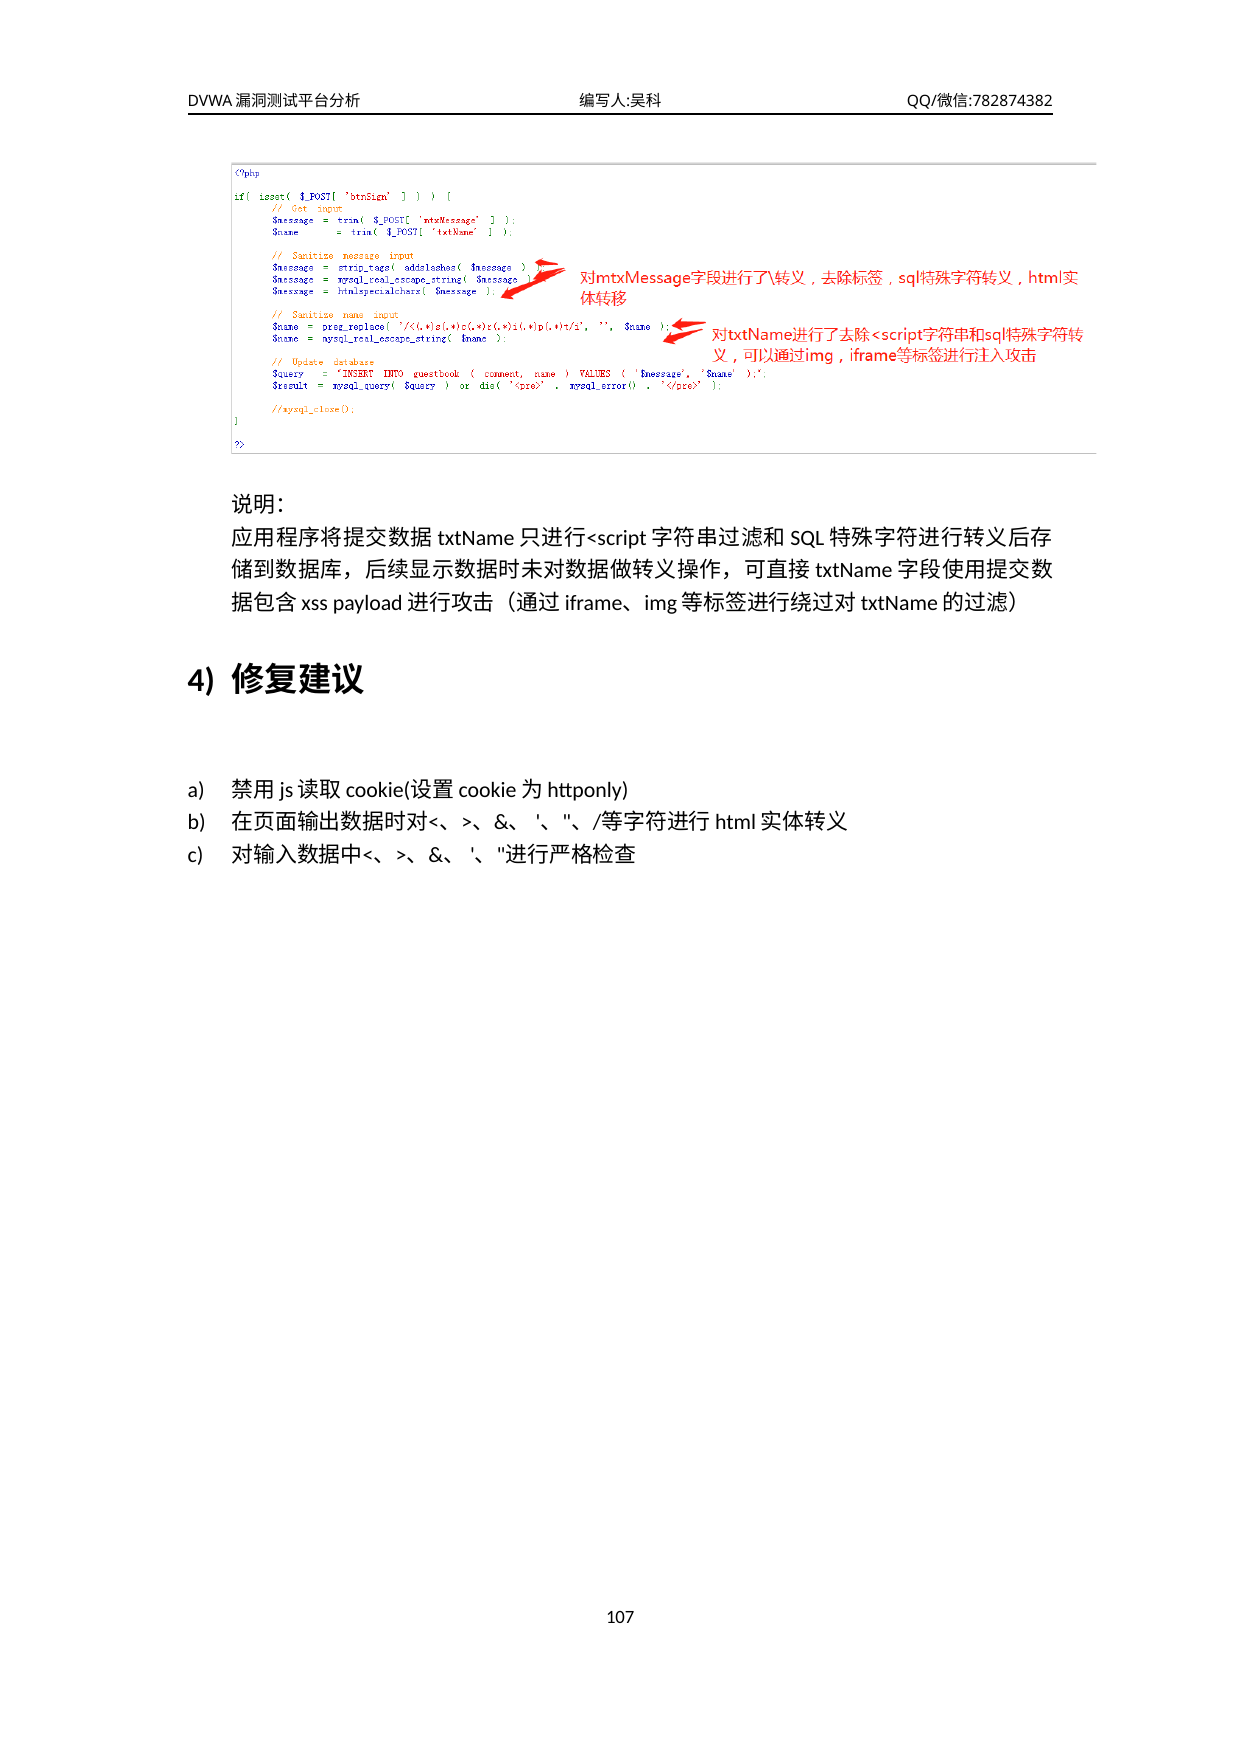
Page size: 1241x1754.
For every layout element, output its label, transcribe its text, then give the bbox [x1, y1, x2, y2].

picture [231, 162, 1097, 454]
list 在页面输出数据时对<、>、&、 '、"、/等字符进行html实体转义 [187, 804, 1053, 836]
list 应用程序将提交数据txtName只进行<script字符串过滤和SQL特殊字符进行转义后存储到数据库，后续显示数据时未对数据做转义操作，可直接txtName字段使用提交数据包含xss payload进行攻击（通过iframe、img等标签进行绕过对txtName的过滤） [231, 519, 1053, 617]
subtitle 修复建议 [187, 644, 1053, 709]
list 禁用js读取cookie(设置cookie为httponly) [187, 771, 1053, 804]
list 对输入数据中<、>、&、 '、"进行严格检查 [187, 836, 1053, 869]
list 说明： [231, 487, 1053, 519]
